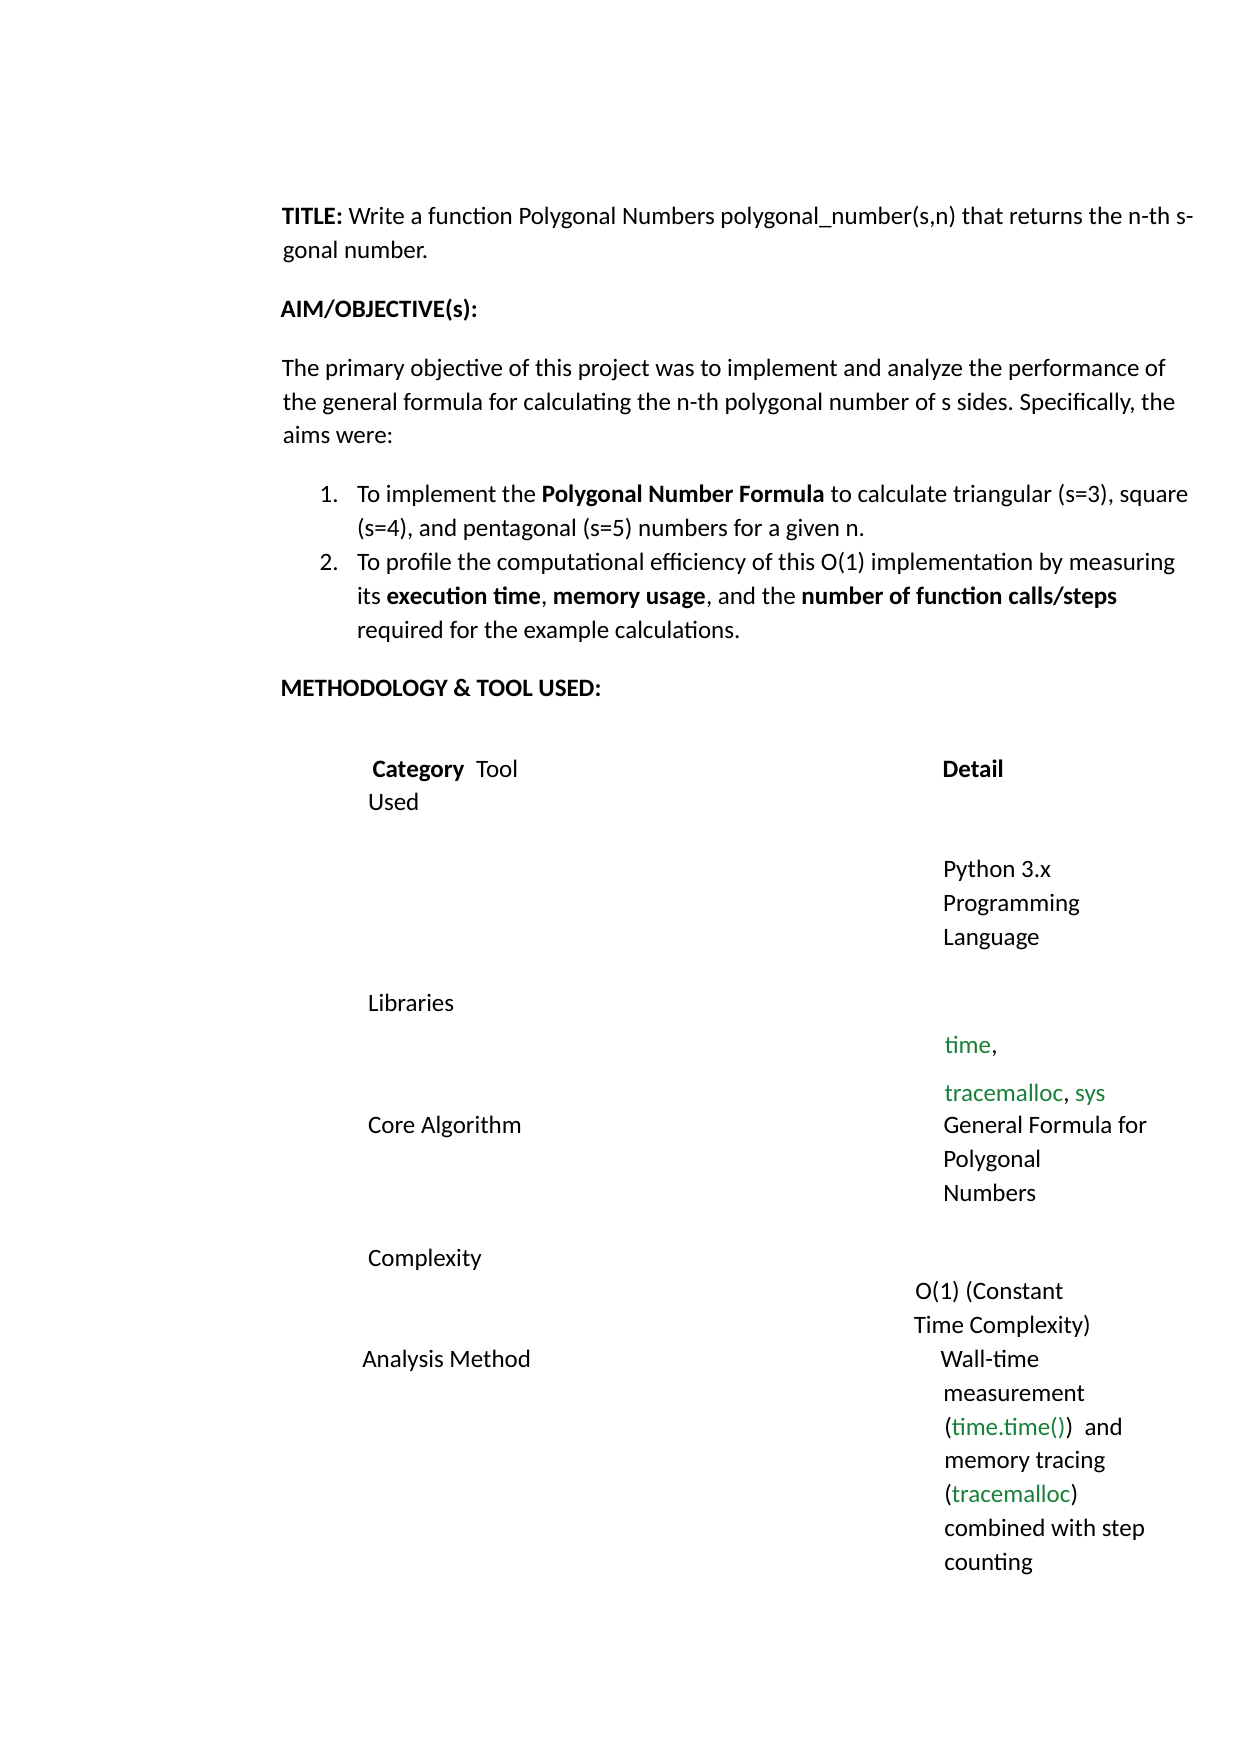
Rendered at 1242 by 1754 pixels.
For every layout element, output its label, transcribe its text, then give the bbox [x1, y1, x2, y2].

text Time Complexity) [191, 1309, 1091, 1339]
table_header Detail Python 3.x Programming Language [801, 753, 1152, 987]
table_cell Libraries [368, 987, 801, 1109]
text TITLE: Write a function Polygonal Numbers polygonal_number(s,n) that returns the n-th s-gonal number. [282, 200, 1205, 265]
text AIM/OBJECTIVE(s): [280, 293, 1113, 323]
list To implement the Polygonal Number Formula to calculate triangular (s=3), square (s=4), and pentagonal (s=5) numbers for a given n. [319, 478, 1190, 543]
text O(1) (Constant [191, 1275, 1063, 1306]
text Analysis Method Wall-time [90, 1343, 1205, 1373]
table_cell Core Algorithm Complexity [368, 1110, 801, 1275]
table_header Category Tool Used [368, 753, 801, 987]
text measurement (time.time()) and memory tracing (tracemalloc) combined with step counting [943, 1377, 1152, 1577]
text METHODOLOGY & TOOL USED: [280, 672, 1113, 703]
table_cell time, tracemalloc, sys [801, 987, 1152, 1109]
text The primary objective of this project was to implement and analyze the performance of the general formula for calculating the n-th polygonal number of s sides. Specifically, the aims were: [282, 352, 1176, 450]
list To profile the computational efficiency of this O(1) implementation by measuring its execution time, memory usage, and the number of function calls/steps required for the example calculations. [319, 546, 1190, 644]
table_cell General Formula for Polygonal Numbers [801, 1110, 1152, 1275]
